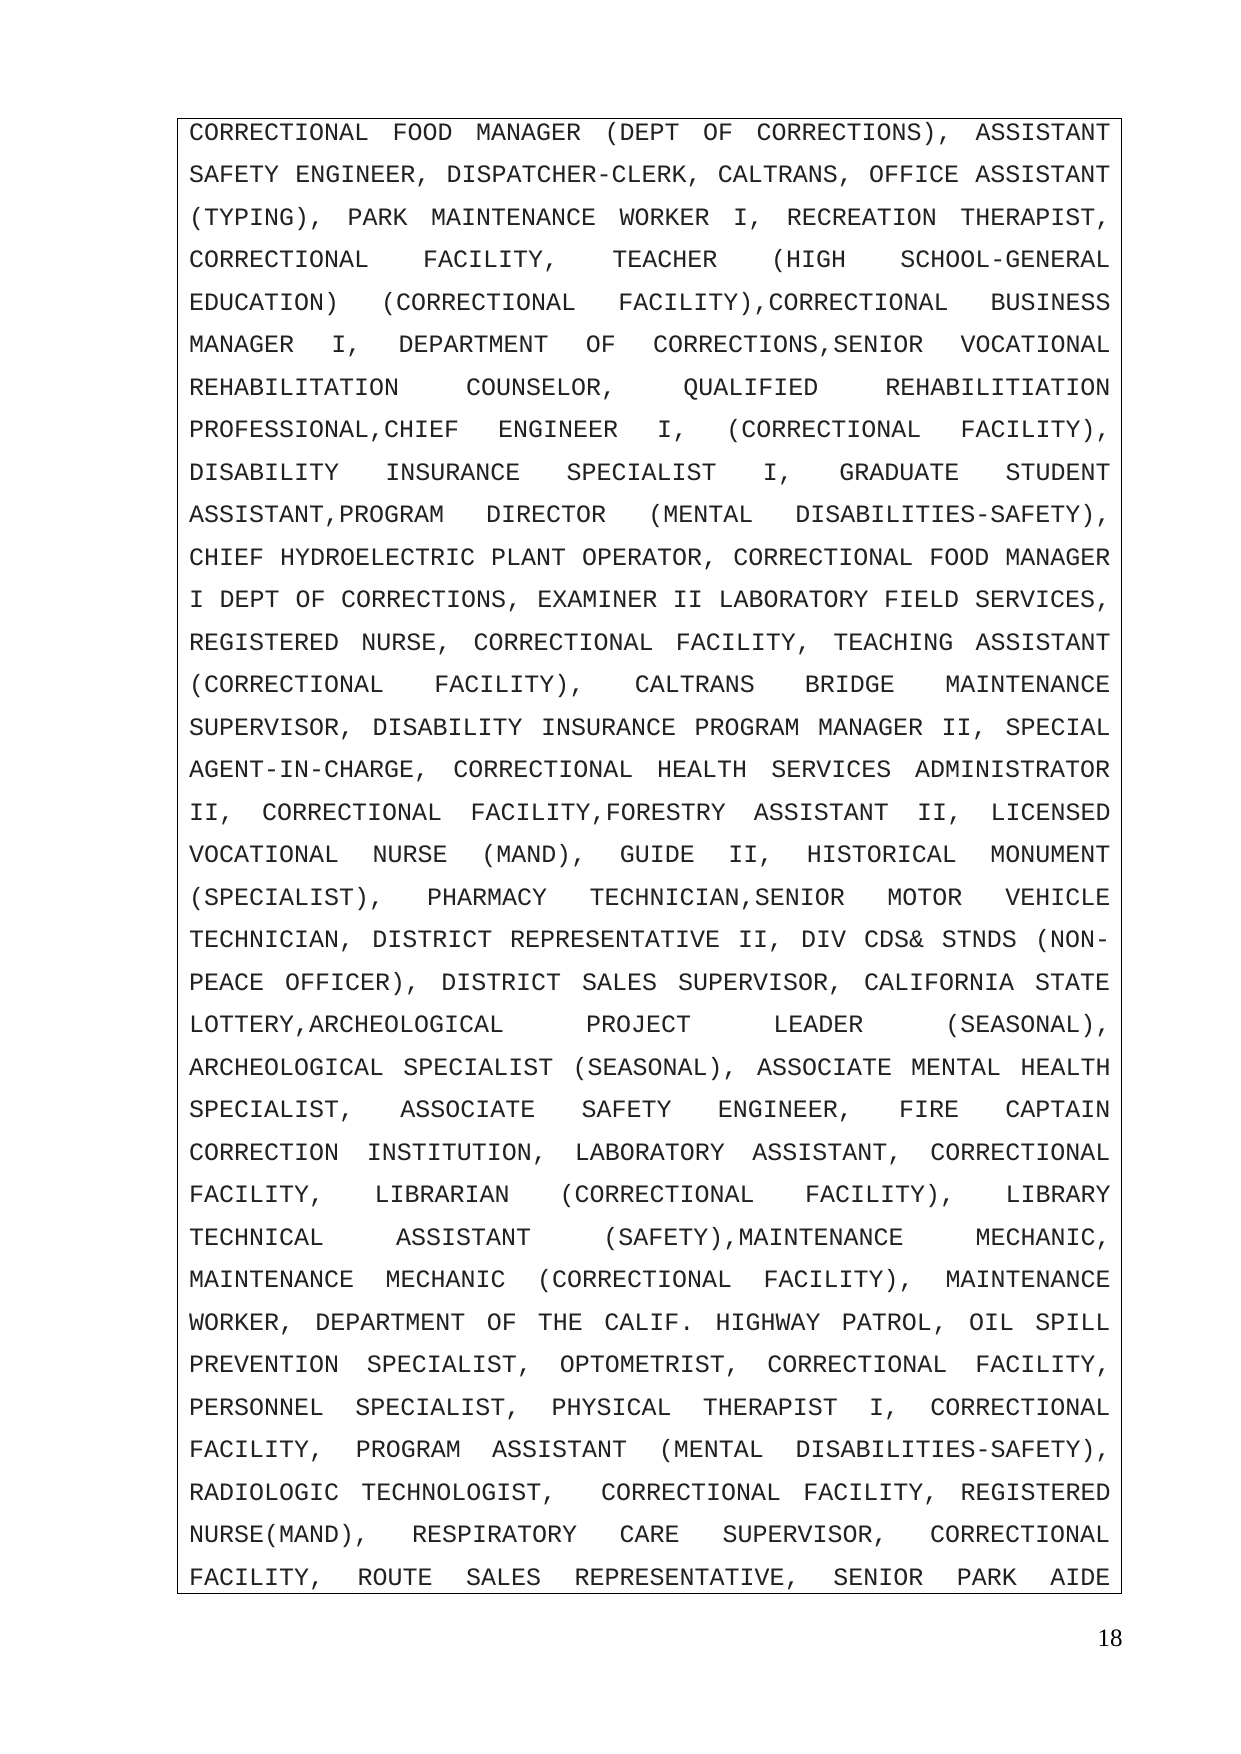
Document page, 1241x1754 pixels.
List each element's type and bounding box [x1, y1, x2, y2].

table_header [178, 119, 1121, 1592]
